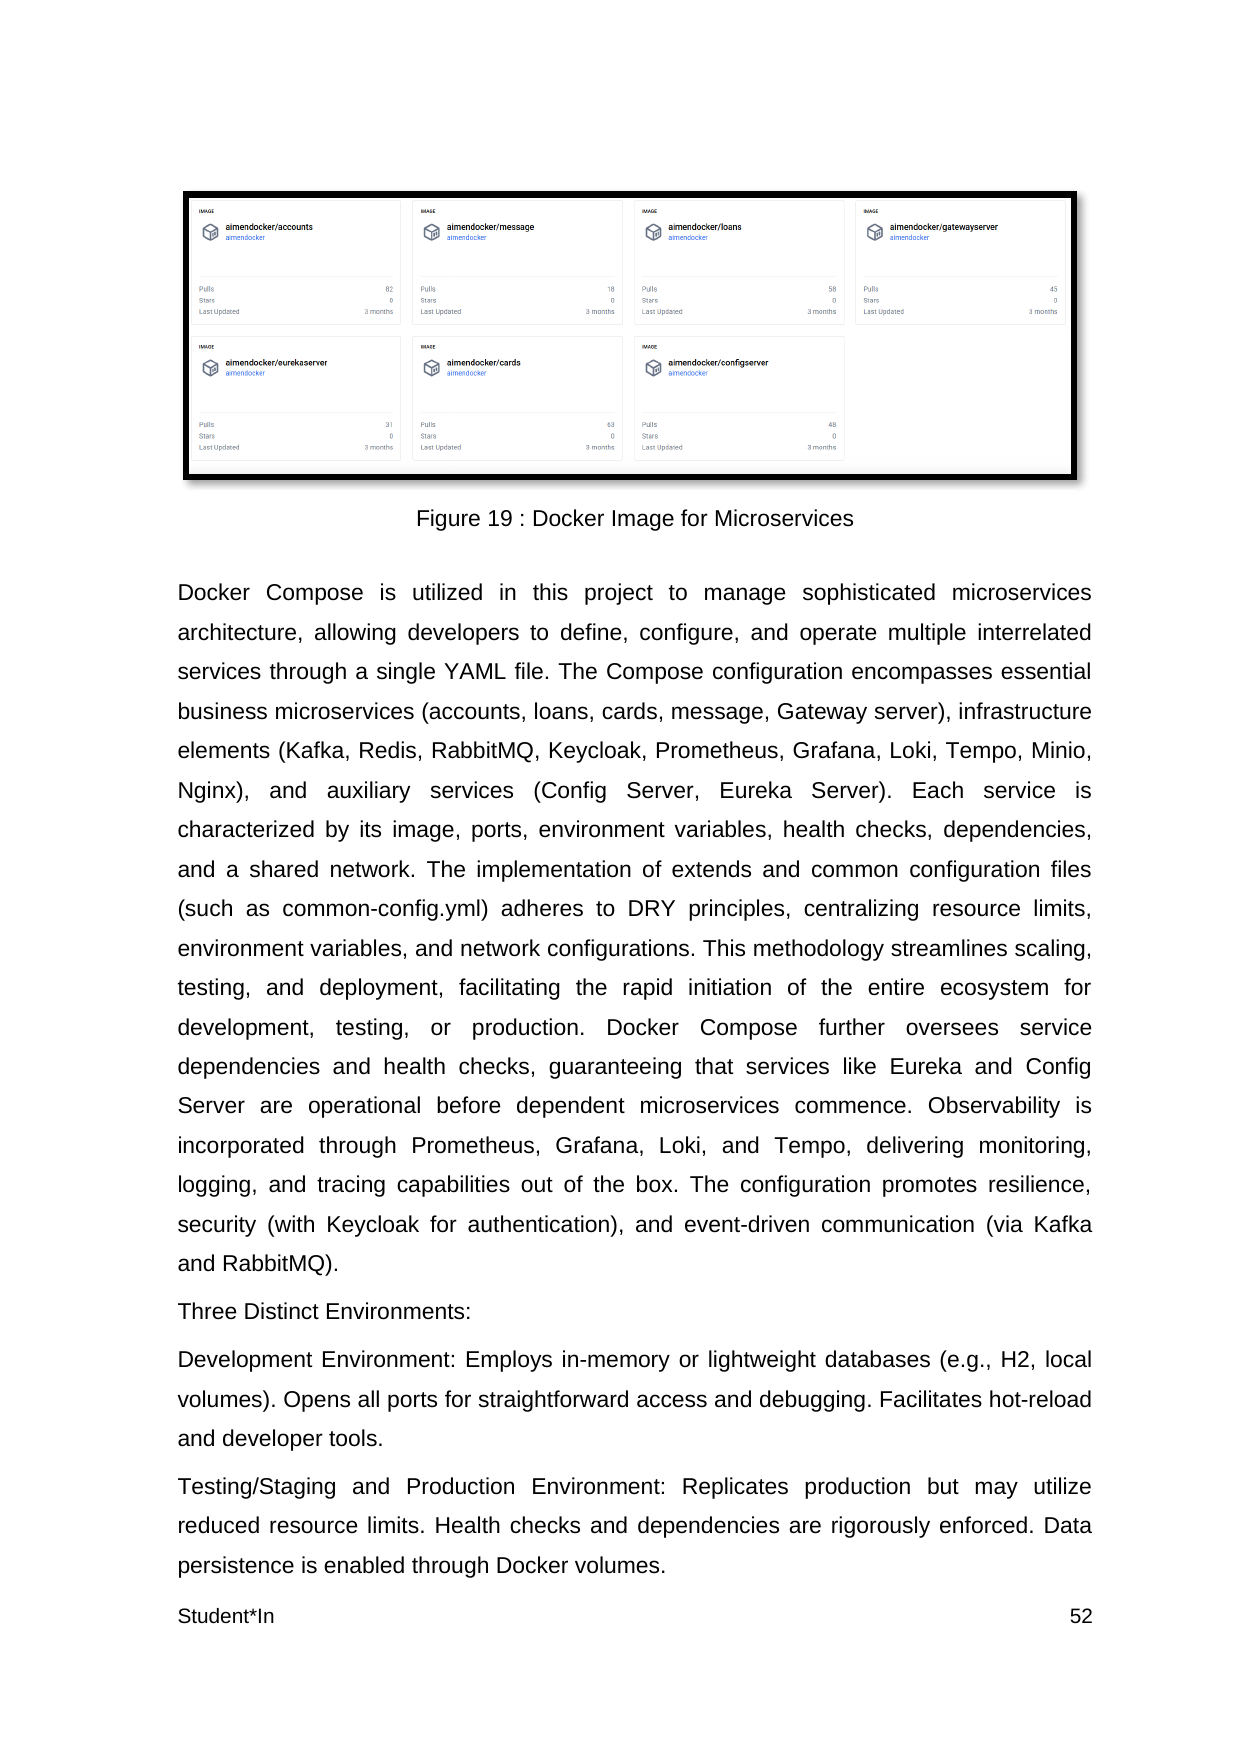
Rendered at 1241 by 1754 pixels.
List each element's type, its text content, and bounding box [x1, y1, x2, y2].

text Development Environment: Employs in-memory or lightweight databases (e.g., H2, local volumes). Opens all ports for straightforward access and debugging. Facilitates hot-reload and developer tools. [177, 1346, 1092, 1451]
text Three Distinct Environments: [177, 1298, 1092, 1324]
text Testing/Staging and Production Environment: Replicates production but may utilize reduced resource limits. Health checks and dependencies are rigorously enforced. Data persistence is enabled through Docker volumes. [177, 1473, 1092, 1578]
text Docker Compose is utilized in this project to manage sophisticated microservices architecture, allowing developers to define, configure, and operate multiple interrelated services through a single YAML file. The Compose configuration encompasses essential business microservices (accounts, loans, cards, message, Gateway server), infrastructure elements (Kafka, Redis, RabbitMQ, Keycloak, Prometheus, Grafana, Loki, Tempo, Minio, Nginx), and auxiliary services (Config Server, Eureka Server). Each service is characterized by its image, ports, environment variables, health checks, dependencies, and a shared network. The implementation of extends and common configuration files (such as common-config.yml) adheres to DRY principles, centralizing resource limits, environment variables, and network configurations. This methodology streamlines scaling, testing, and deployment, facilitating the rapid initiation of the entire ecosystem for development, testing, or production. Docker Compose further oversees service dependencies and health checks, guaranteeing that services like Eureka and Config Server are operational before dependent microservices commence. Observability is incorporated through Prometheus, Grafana, Loki, and Tempo, delivering monitoring, logging, and tracing capabilities out of the box. The configuration promotes resilience, security (with Keycloak for authentication), and event-driven communication (via Kafka and RabbitMQ). [177, 579, 1092, 1277]
picture [189, 198, 1071, 474]
